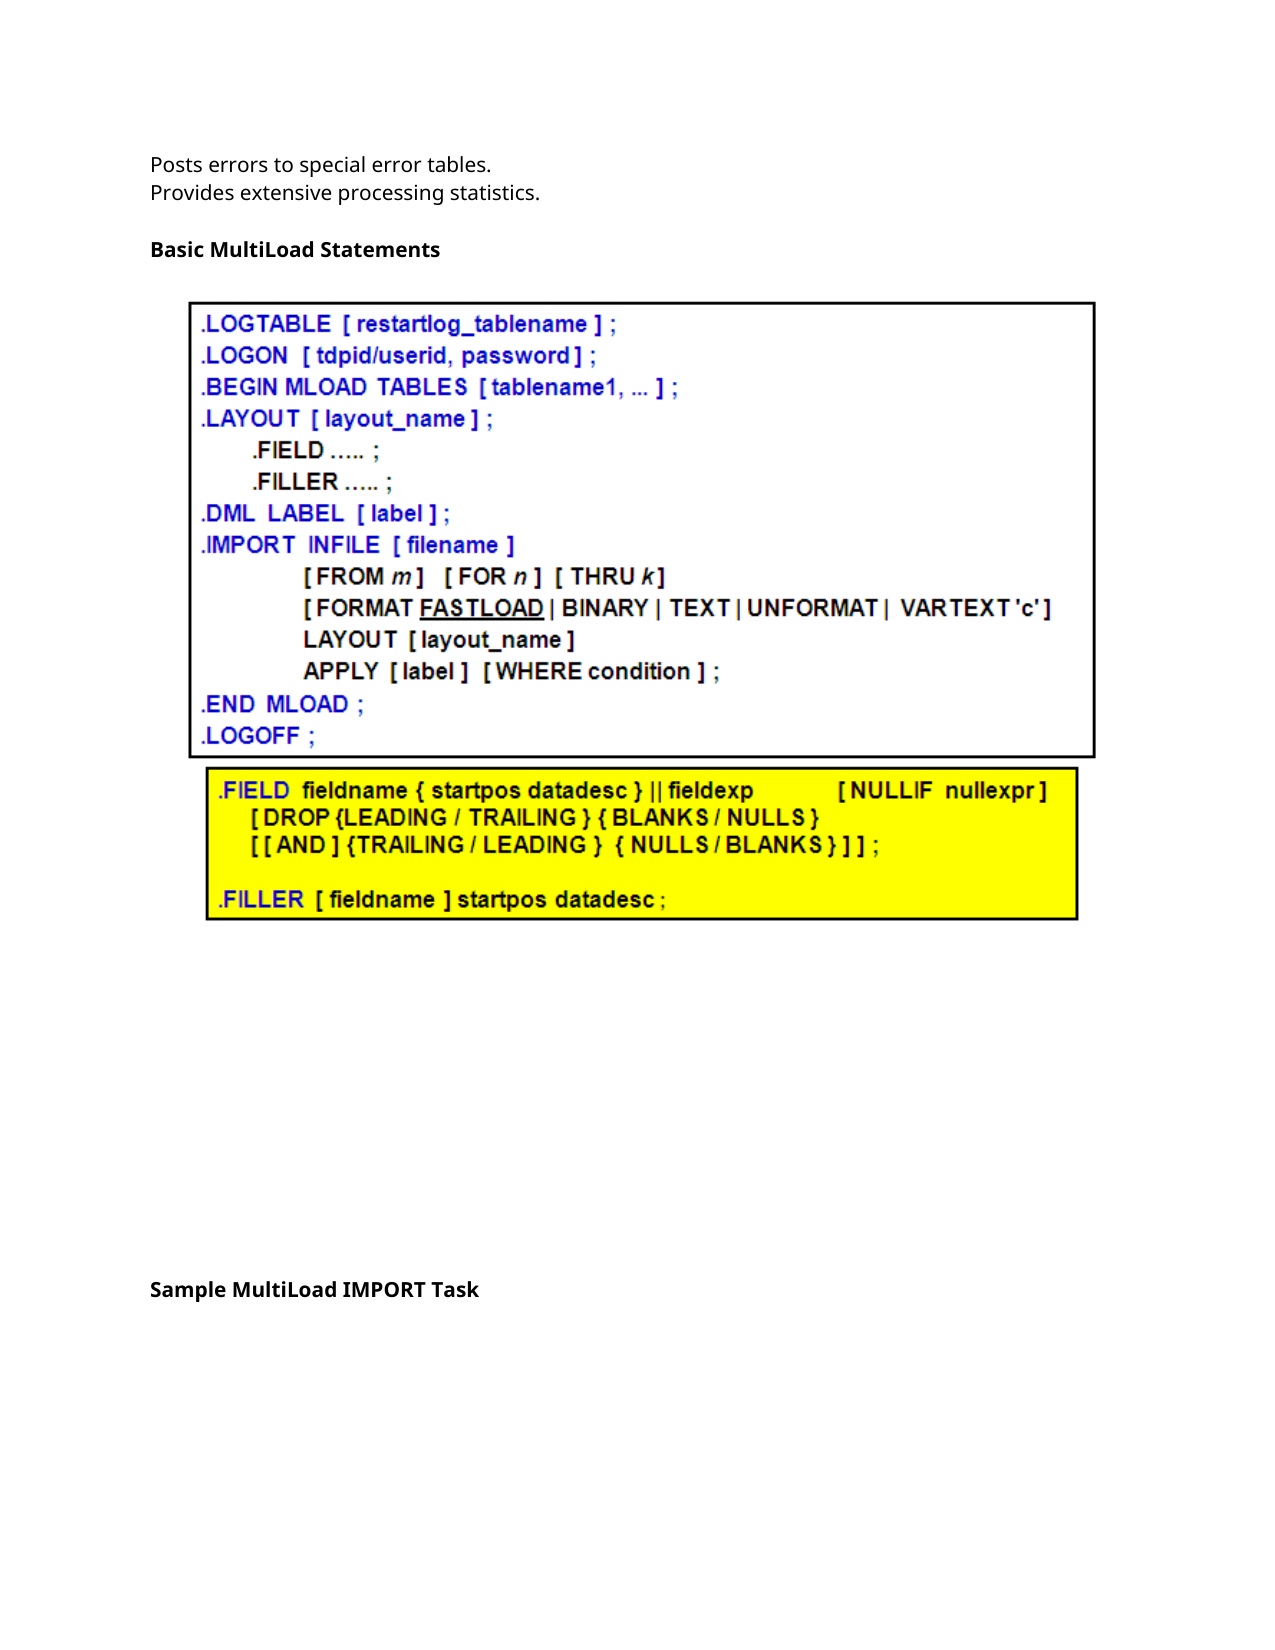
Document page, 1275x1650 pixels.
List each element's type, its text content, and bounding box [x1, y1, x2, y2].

text Posts errors to special error tables. [150, 150, 1125, 178]
picture [150, 292, 1125, 935]
text Basic MultiLoad Statements [150, 235, 1125, 264]
text Provides extensive processing statistics. [150, 178, 1125, 207]
text Sample MultiLoad IMPORT Task [150, 1276, 1125, 1304]
